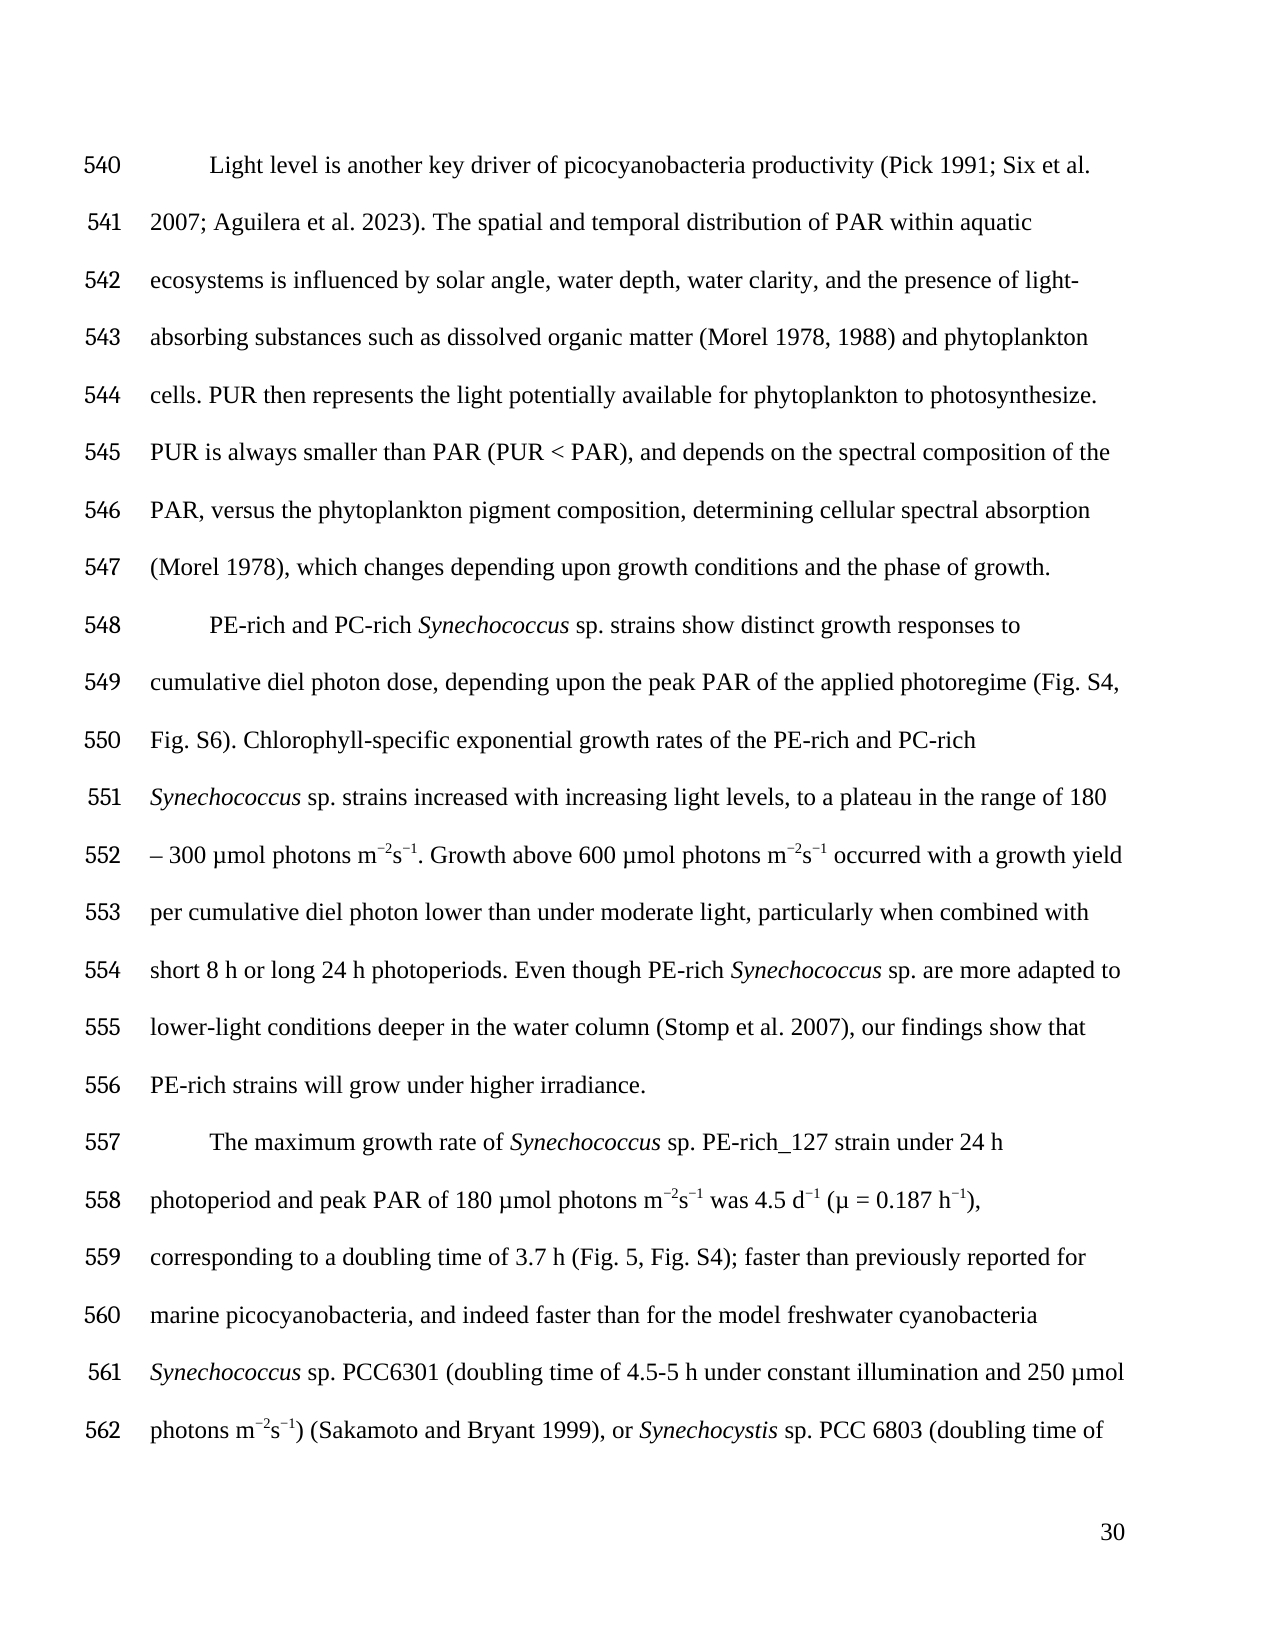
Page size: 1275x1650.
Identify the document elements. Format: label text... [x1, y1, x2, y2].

text Light level is another key driver of picocyanobacteria productivity (Pick 1991; Six et al. 2007; Aguilera et al. 2023). The spatial and temporal distribution of PAR within aquatic ecosystems is influenced by solar angle, water depth, water clarity, and the presence of light-absorbing substances such as dissolved organic matter (Morel 1978, 1988) and phytoplankton cells. PUR then represents the light potentially available for phytoplankton to photosynthesize. PUR is always smaller than PAR (PUR < PAR), and depends on the spectral composition of the PAR, versus the phytoplankton pigment composition, determining cellular spectral absorption (Morel 1978), which changes depending upon growth conditions and the phase of growth. [150, 150, 1125, 581]
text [150, 1127, 1125, 1444]
text PE-rich and PC-rich Synechococcus sp. strains show distinct growth responses to cumulative diel photon dose, depending upon the peak PAR of the applied photoregime (Fig. S4, Fig. S6). Chlorophyll-specific exponential growth rates of the PE-rich and PC-rich Synechococcus sp. strains increased with increasing light levels, to a plateau in the range of 180 – 300 µmol photons m−2s−1. Growth above 600 µmol photons m−2s−1 occurred with a growth yield per cumulative diel photon lower than under moderate light, particularly when combined with short 8 h or long 24 h photoperiods. Even though PE-rich Synechococcus sp. are more adapted to lower-light conditions deeper in the water column (Stomp et al. 2007), our findings show that PE-rich strains will grow under higher irradiance. [150, 610, 1125, 1099]
